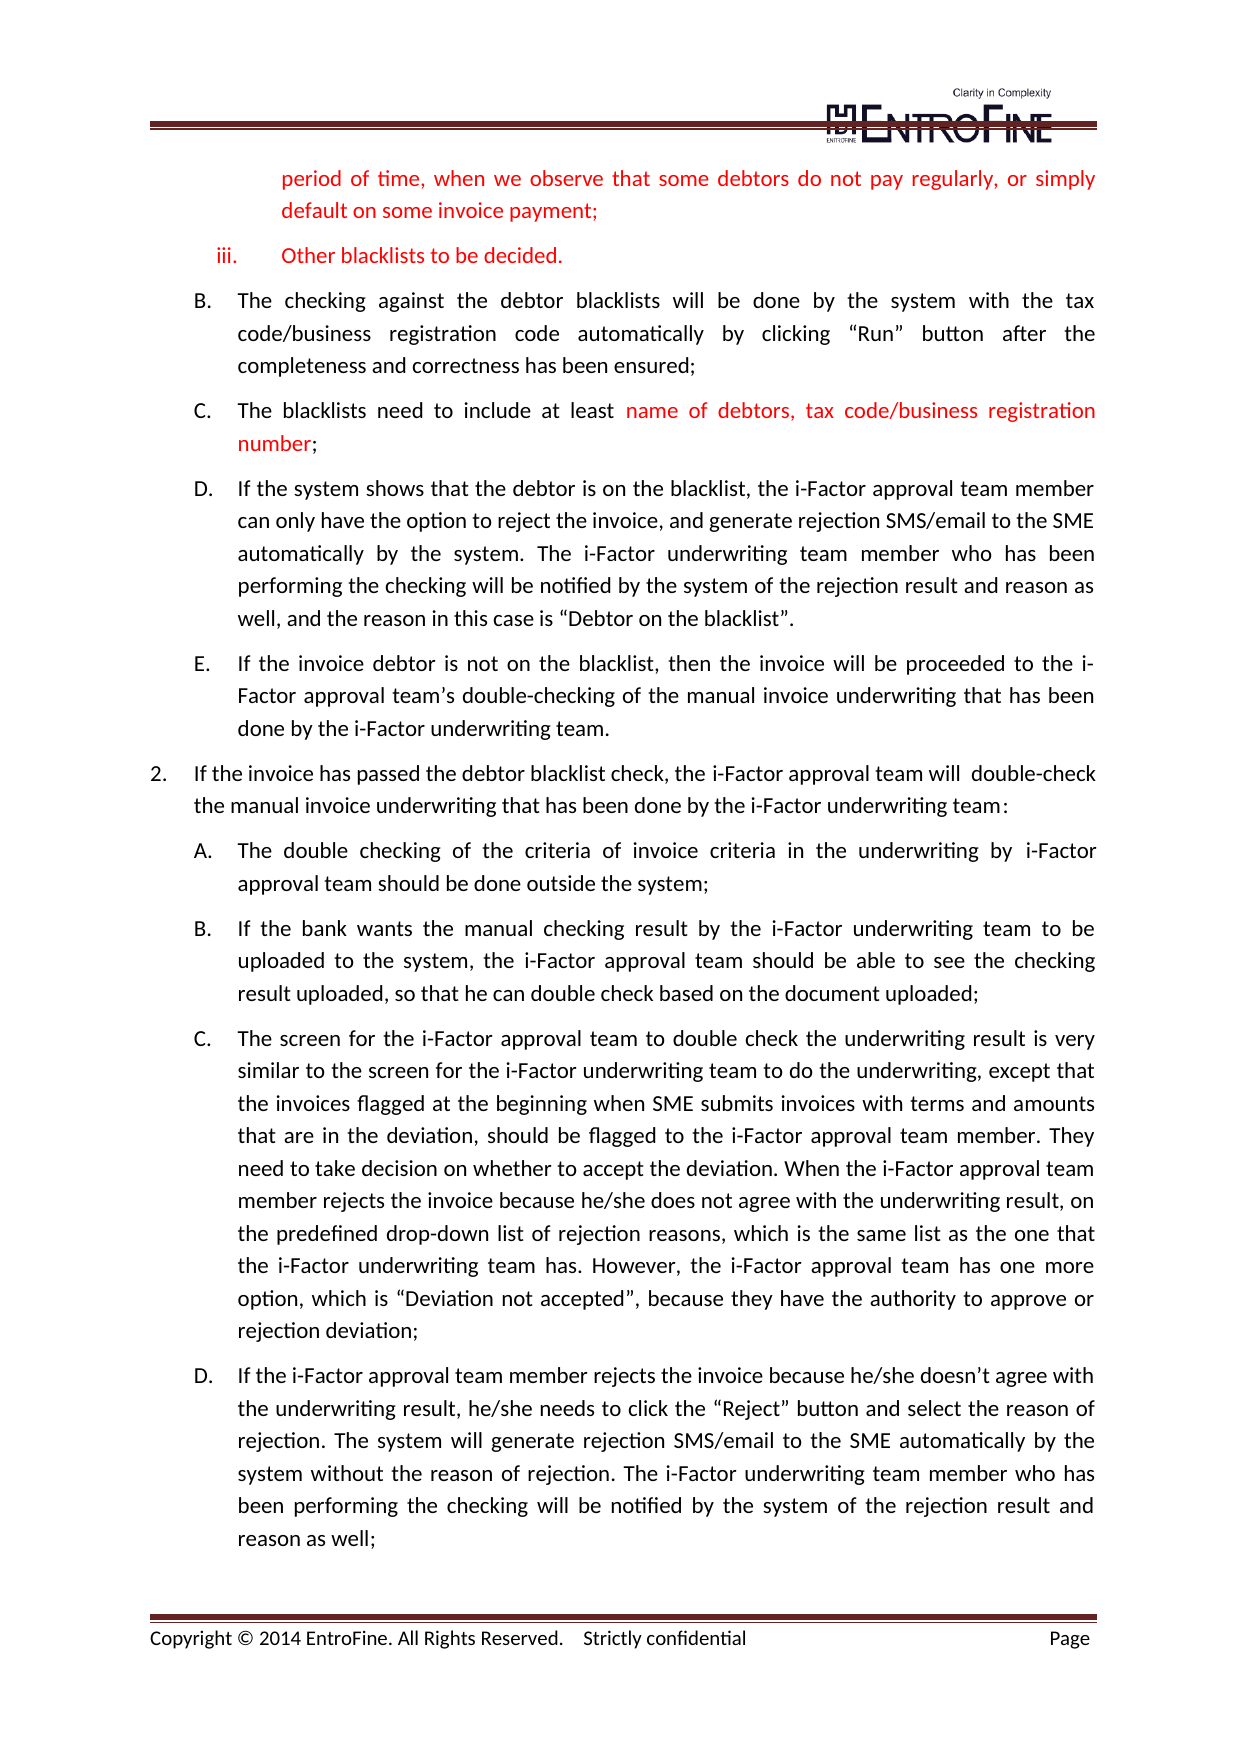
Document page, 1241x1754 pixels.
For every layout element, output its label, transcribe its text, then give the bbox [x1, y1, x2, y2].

list If the invoice debtor is not on the blacklist, then the invoice will be proceeded to the i-Factor approval team’s double-checking of the manual invoice underwriting that has been done by the i-Factor underwriting team. [194, 647, 1097, 744]
picture [824, 130, 1054, 145]
list The checking against the debtor blacklists will be done by the system with the tax code/business registration code automatically by clicking “Run” button after the completeness and correctness has been ensured; [194, 284, 1097, 382]
list Other blacklists to be decided. [237, 239, 1097, 272]
list The blacklists need to include at least name of debtors, tax code/business registration number; [194, 394, 1097, 459]
list The double checking of the criteria of invoice criteria in the underwriting by i-Factor approval team should be done outside the system; [194, 834, 1097, 899]
list If the system shows that the debtor is on the blacklist, the i-Factor approval team member can only have the option to reject the invoice, and generate rejection SMS/email to the SME automatically by the system. The i-Factor underwriting team member who has been performing the checking will be notified by the system of the rejection result and reason as well, and the reason in this case is “Debtor on the blacklist”. [194, 472, 1097, 634]
picture [824, 87, 1054, 121]
list If the i-Factor approval team member rejects the invoice because he/she doesn’t agree with the underwriting result, he/she needs to click the “Reject” button and select the reason of rejection. The system will generate rejection SMS/email to the SME automatically by the system without the reason of rejection. The i-Factor underwriting team member who has been performing the checking will be notified by the system of the rejection result and reason as well; [194, 1359, 1097, 1554]
list If the bank wants the manual checking result by the i-Factor underwriting team to be uploaded to the system, the i-Factor approval team should be able to see the checking result uploaded, so that he can double check based on the document uploaded; [194, 912, 1097, 1009]
list If the invoice has passed the debtor blacklist check, the i-Factor approval team will double-check the manual invoice underwriting that has been done by the i-Factor underwriting team: [150, 757, 1097, 822]
list The screen for the i-Factor approval team to double check the underwriting result is very similar to the screen for the i-Factor underwriting team to do the underwriting, except that the invoices flagged at the beginning when SME submits invoices with terms and amounts that are in the deviation, should be flagged to the i-Factor approval team member. They need to take decision on whether to accept the deviation. When the i-Factor approval team member rejects the invoice because he/she does not agree with the underwriting result, on the predefined drop-down list of rejection reasons, which is the same list as the one that the i-Factor underwriting team has. However, the i-Factor approval team has one more option, which is “Deviation not accepted”, because they have the authority to approve or rejection deviation; [194, 1022, 1097, 1347]
